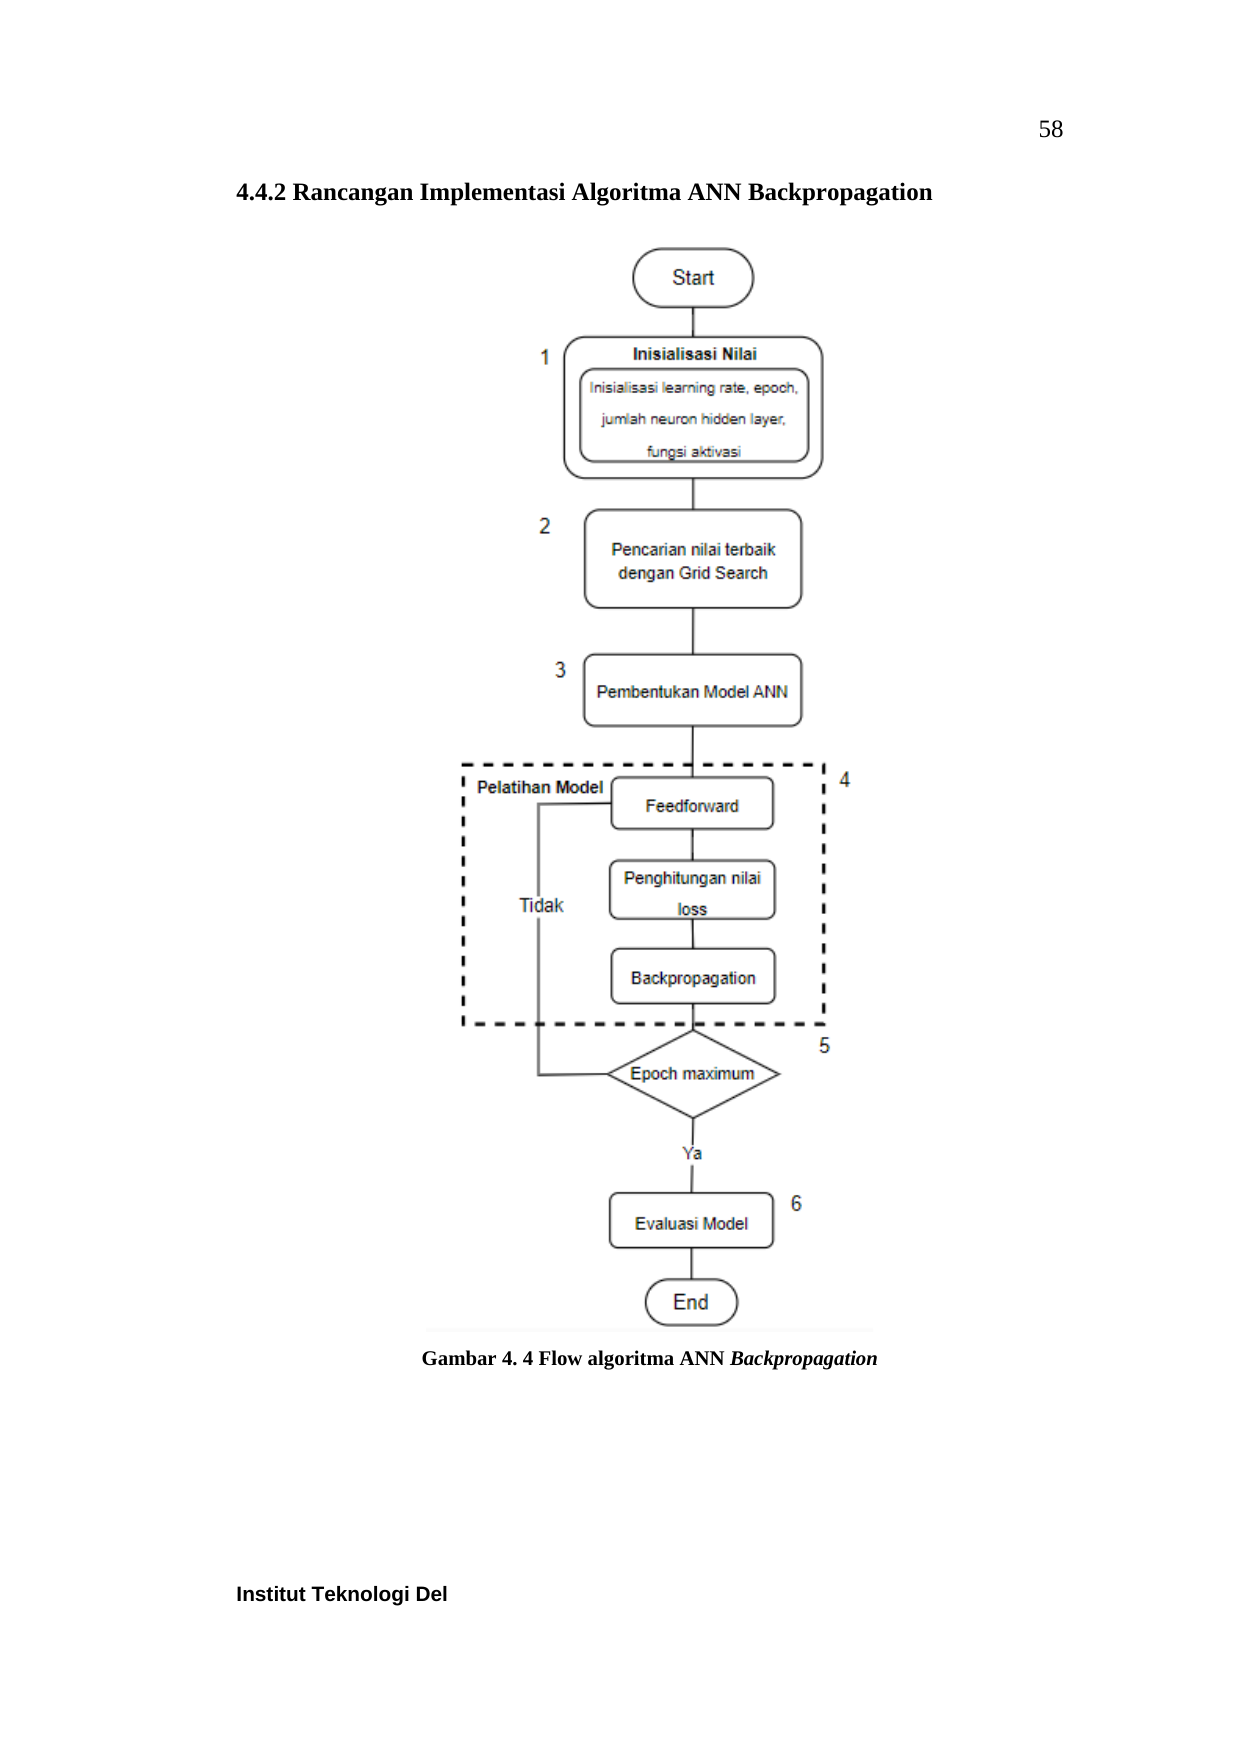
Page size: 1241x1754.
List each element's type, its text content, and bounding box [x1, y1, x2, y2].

subtitle 4.4.2 Rancangan Implementasi Algoritma ANN Backpropagation [236, 177, 1063, 206]
text Gambar 4. 4 Flow algoritma ANN Backpropagation [236, 1346, 1063, 1369]
picture [426, 245, 874, 1332]
